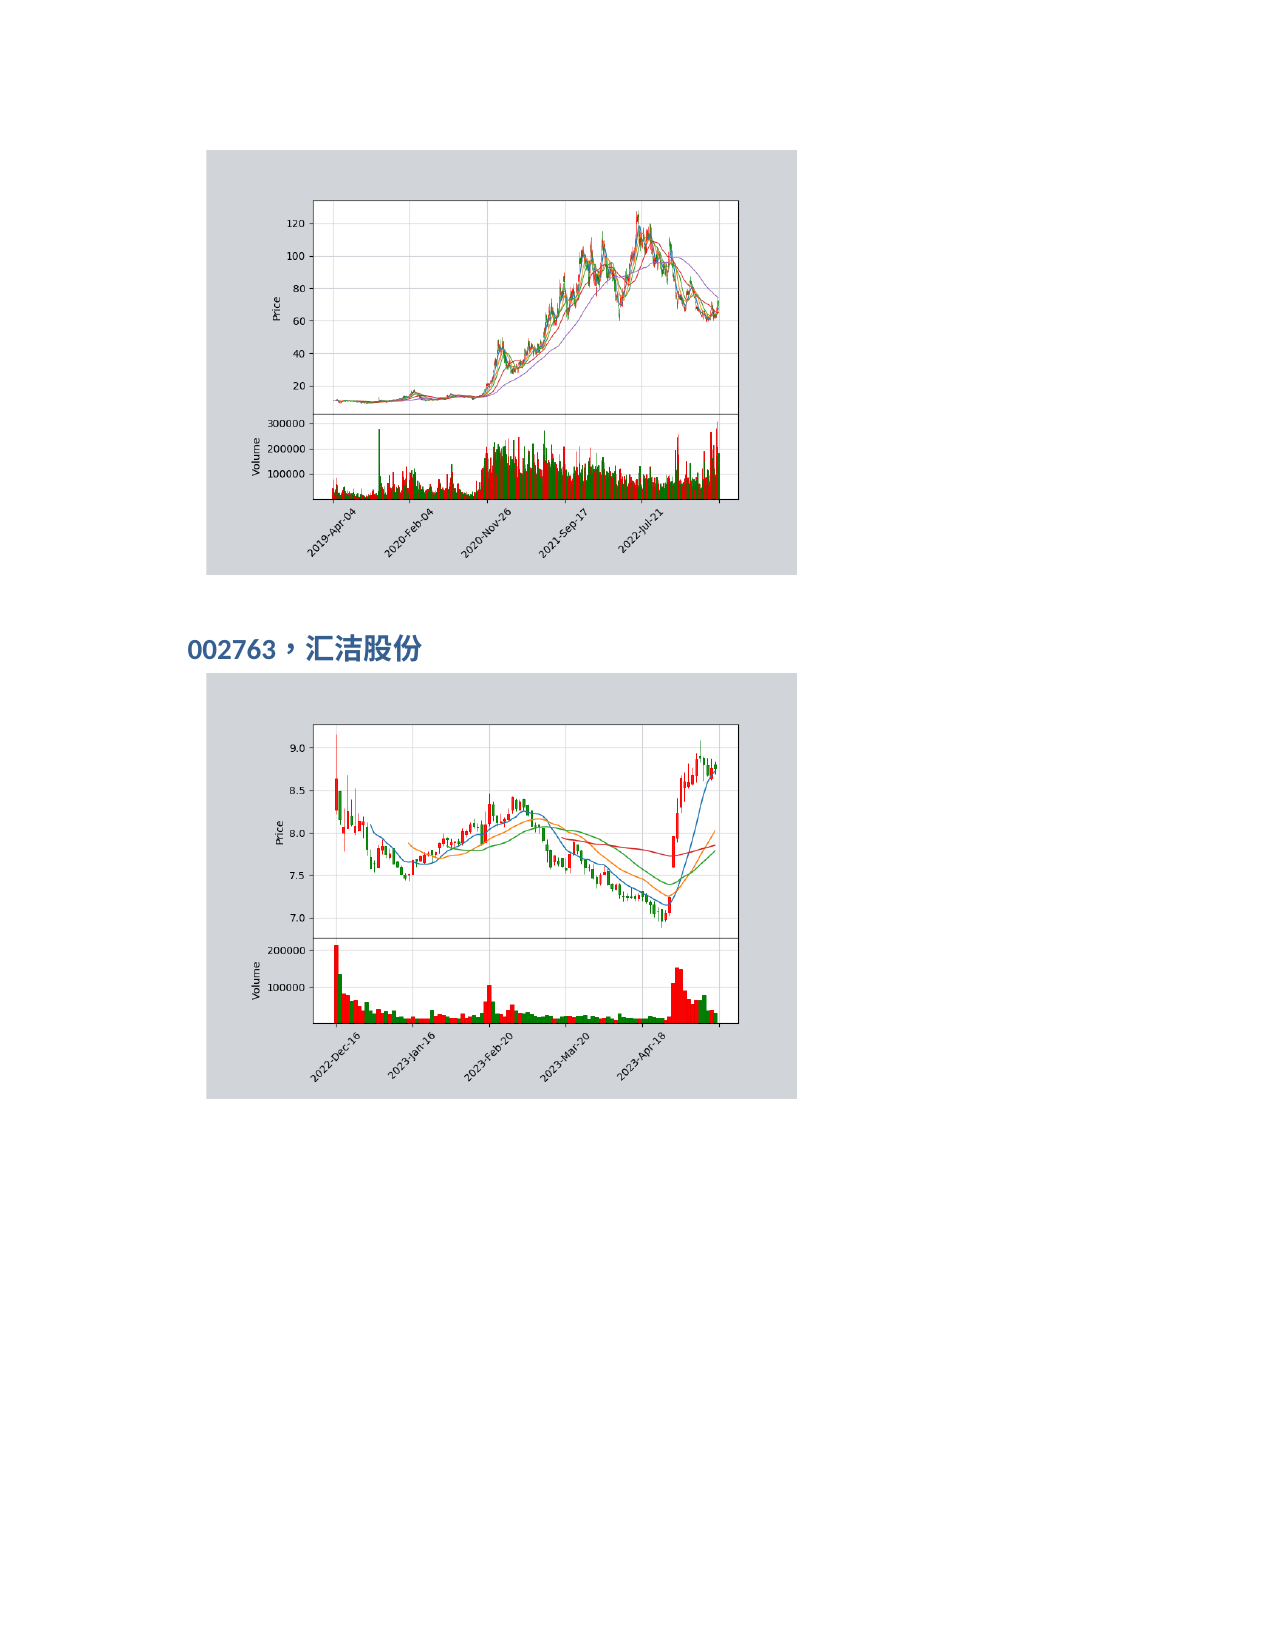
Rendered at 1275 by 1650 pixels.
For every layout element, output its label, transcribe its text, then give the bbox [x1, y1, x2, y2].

subtitle 002763，汇洁股份 [187, 628, 1087, 668]
picture [206, 150, 797, 575]
picture [206, 673, 797, 1099]
